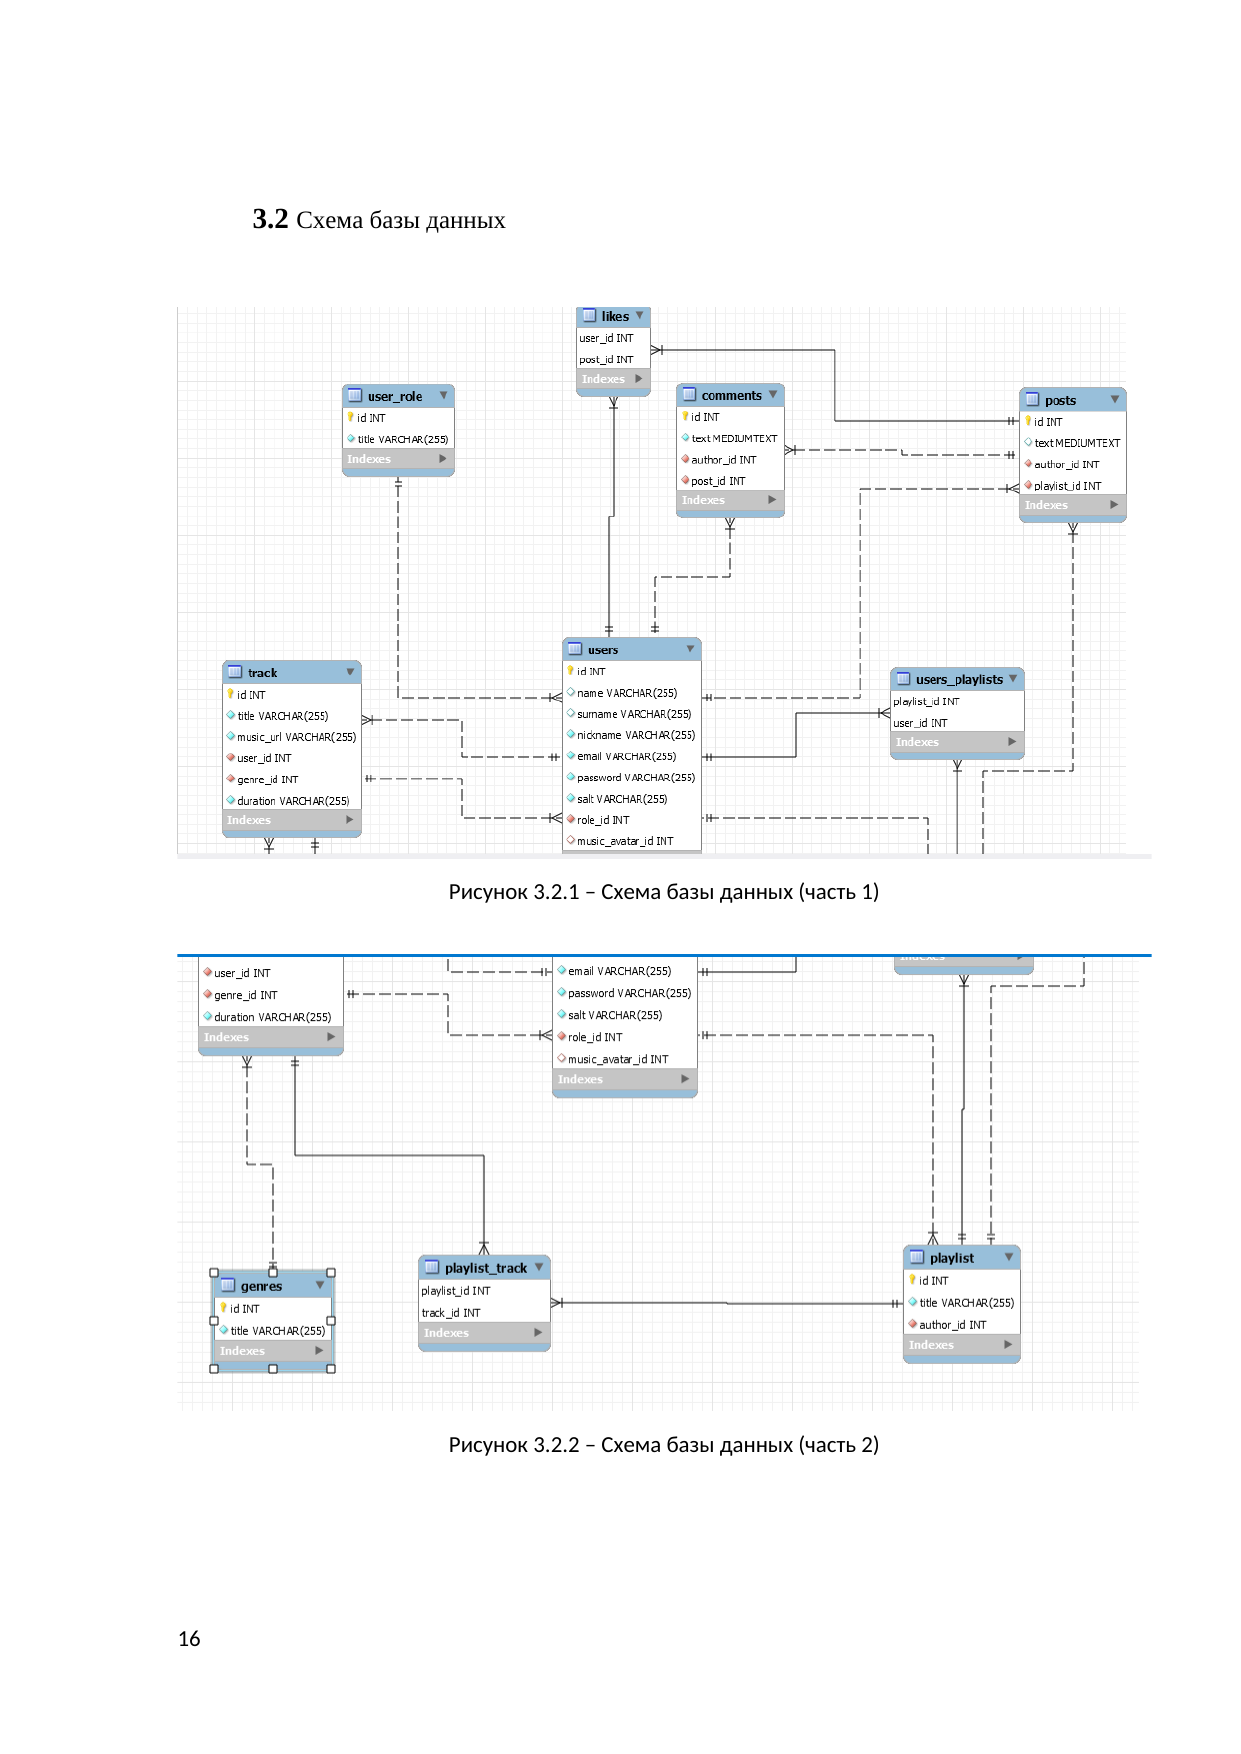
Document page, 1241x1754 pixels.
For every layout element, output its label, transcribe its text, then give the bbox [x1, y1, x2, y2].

text Рисунок 3.2.1 – Схема базы данных (часть 1) [177, 877, 1152, 905]
text 3.2 Схема базы данных [252, 202, 1152, 235]
text Рисунок 3.2.2 – Схема базы данных (часть 2) [177, 1430, 1152, 1458]
picture [177, 307, 1152, 859]
picture [177, 954, 1152, 1411]
